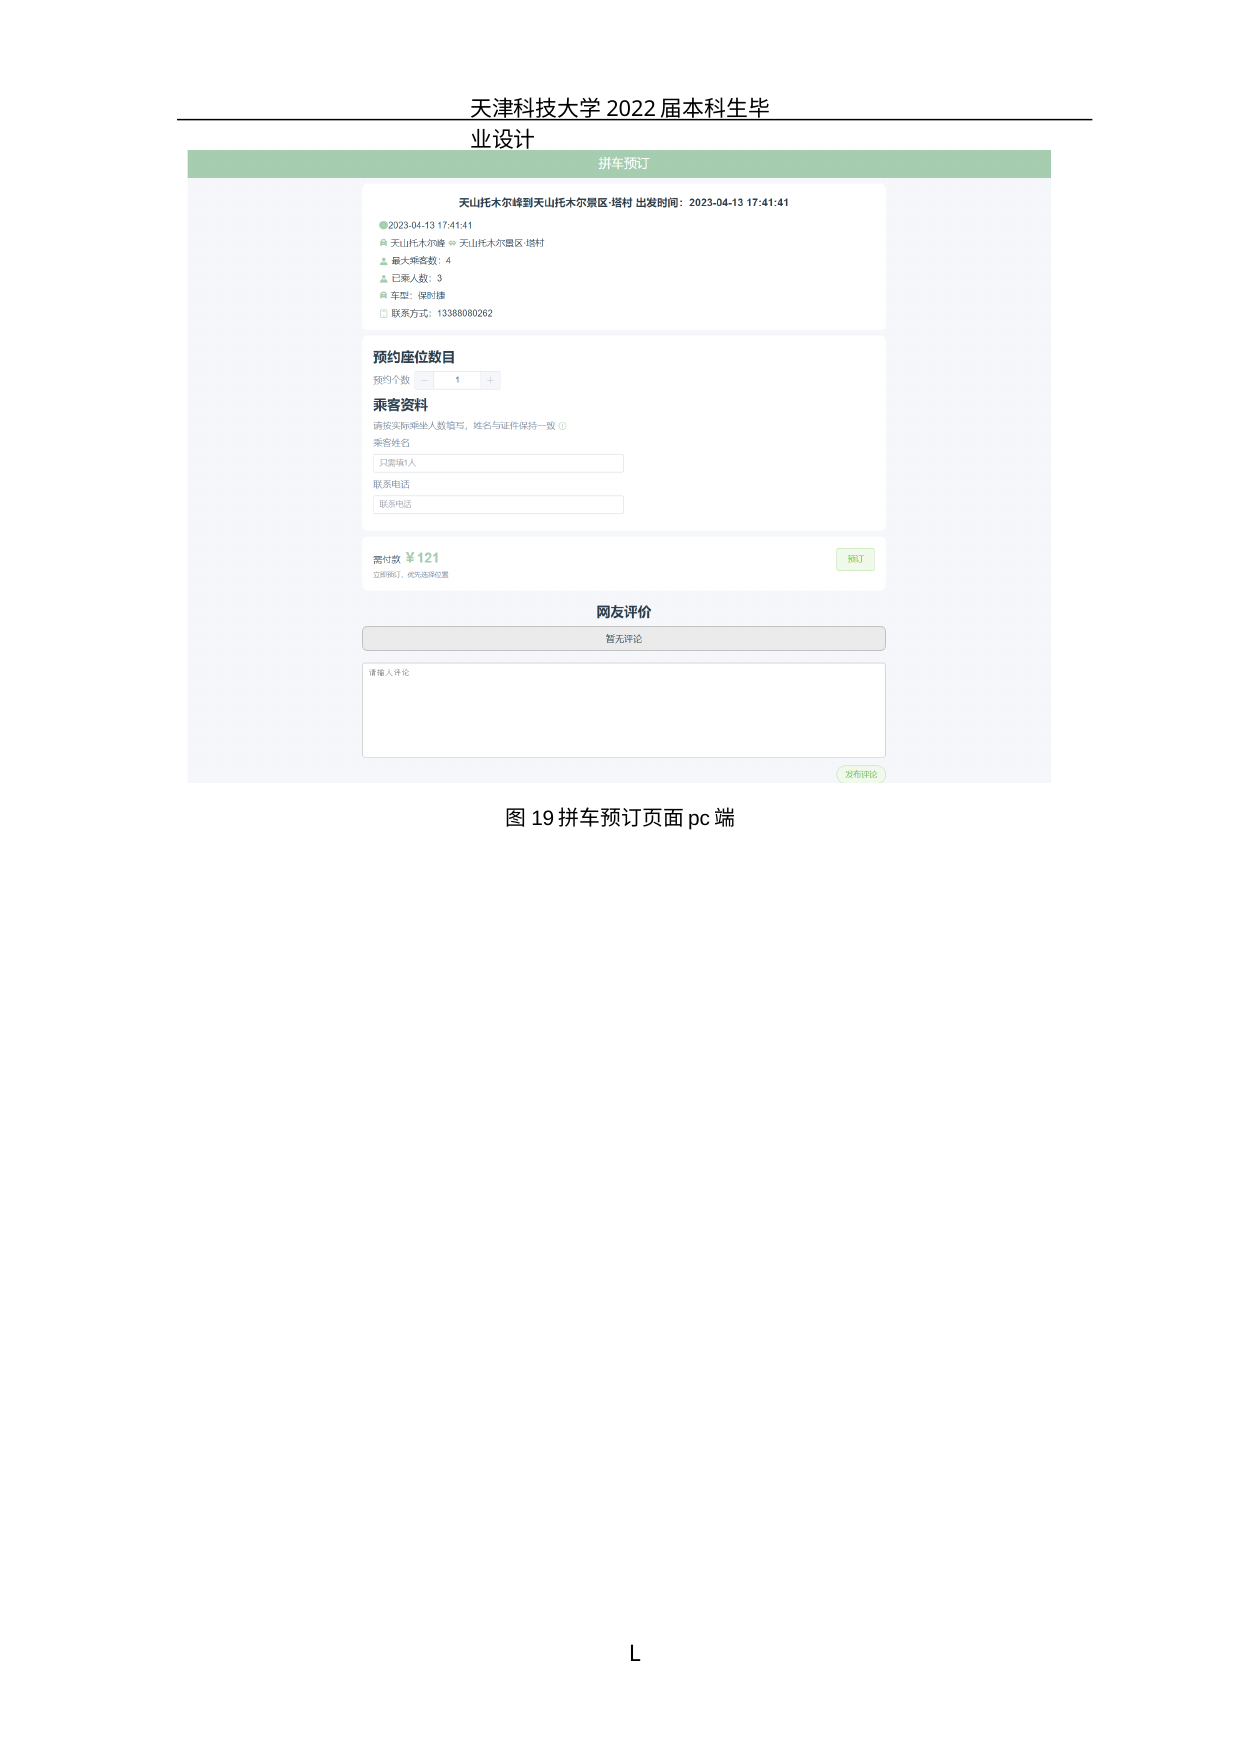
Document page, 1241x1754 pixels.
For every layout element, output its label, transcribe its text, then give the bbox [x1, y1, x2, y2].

picture [187, 150, 1051, 783]
text 图 19 拼车预订页面pc端 [187, 800, 1053, 832]
